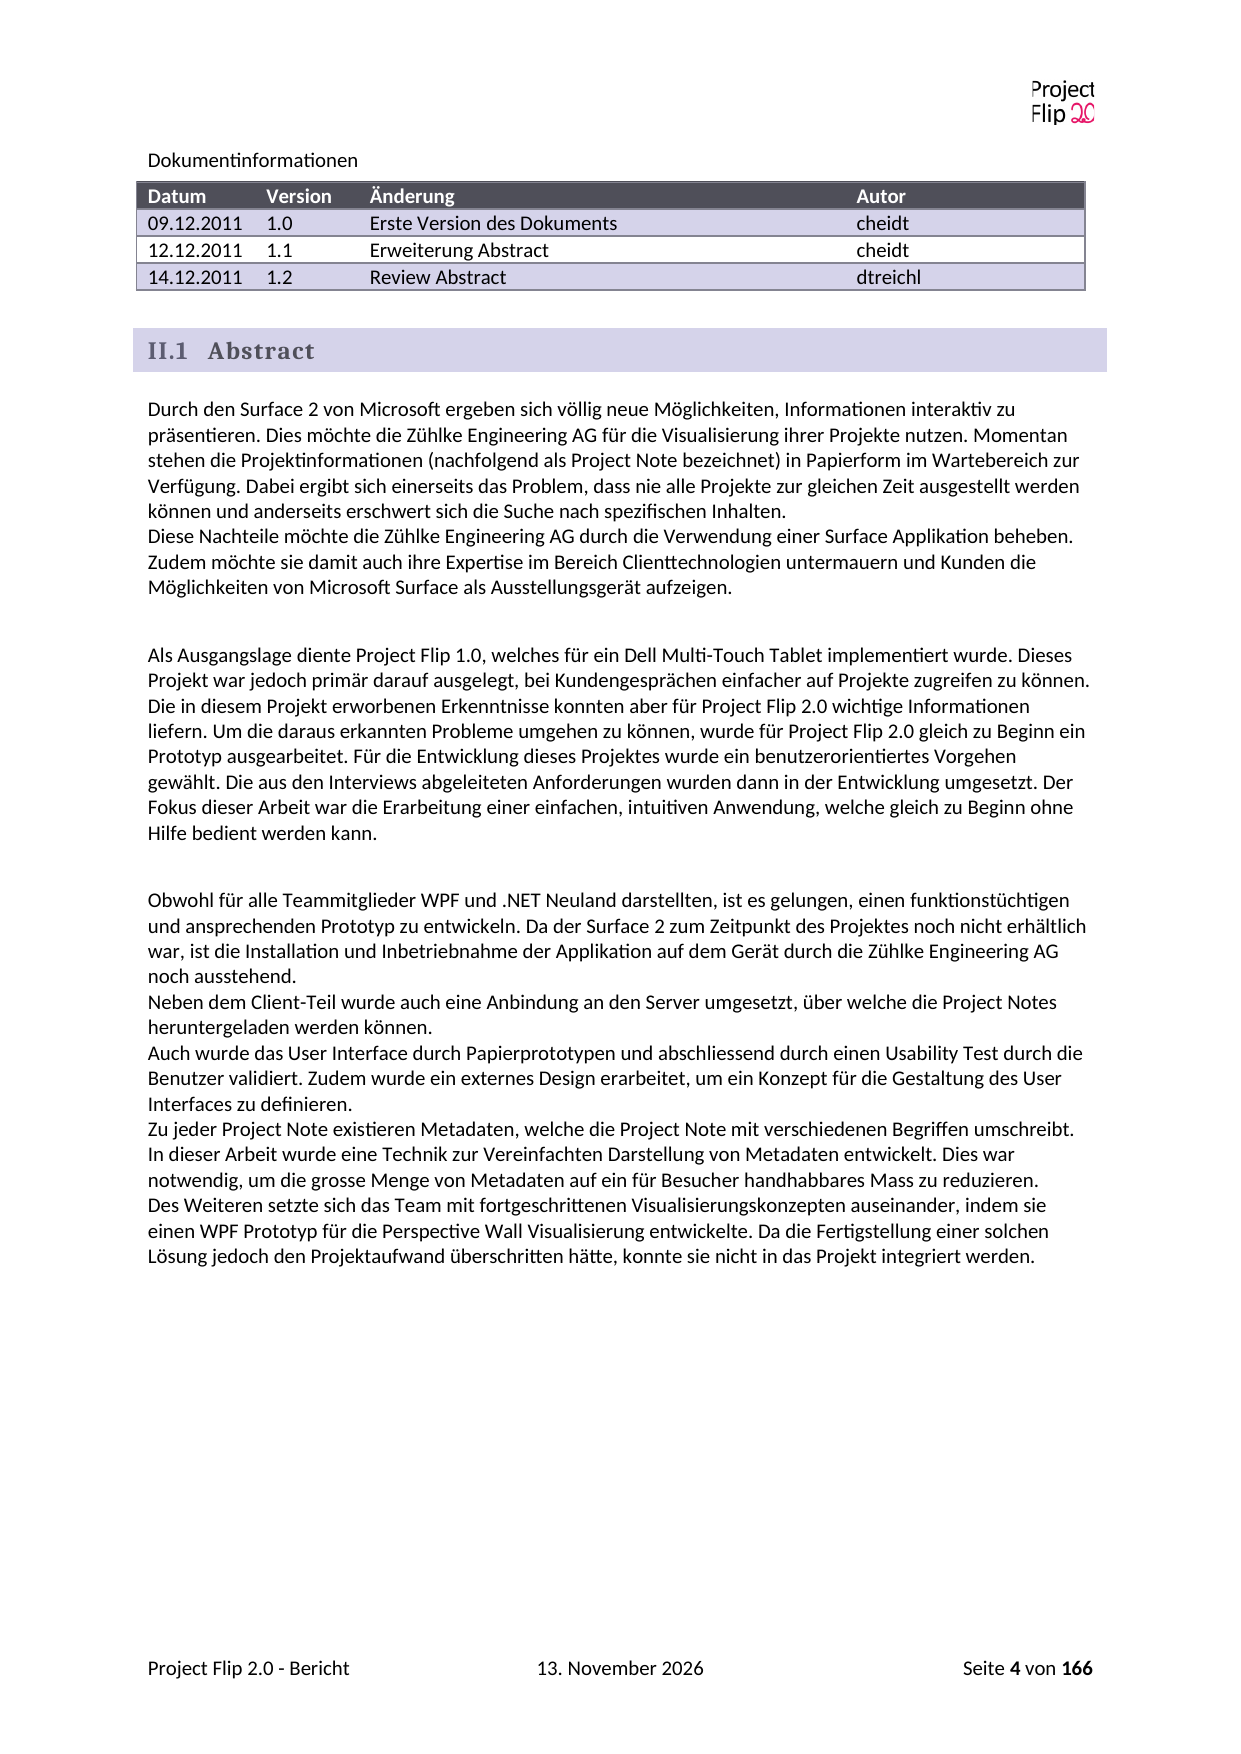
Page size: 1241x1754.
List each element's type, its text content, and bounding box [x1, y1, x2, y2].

table_cell dtreichl [845, 264, 1084, 289]
table_cell 12.12.2011 [137, 237, 255, 262]
table_cell Erweiterung Abstract [358, 237, 845, 262]
table_cell cheidt [845, 237, 1084, 262]
table_cell 1.1 [255, 237, 358, 262]
table_header Version [255, 183, 358, 208]
picture [1081, 79, 1097, 124]
table_cell Erste Version des Dokuments [358, 210, 845, 235]
subtitle Abstract [139, 335, 1101, 365]
text Durch den Surface 2 von Microsoft ergeben sich völlig neue Möglichkeiten, Informationen interaktiv zu präsentieren. Dies möchte die Zühlke Engineering AG für die Visualisierung ihrer Projekte nutzen. Momentan stehen die Projektinformationen (nachfolgend als Project Note bezeichnet) in Papierform im Wartebereich zur Verfügung. Dabei ergibt sich einerseits das Problem, dass nie alle Projekte zur gleichen Zeit ausgestellt werden können und anderseits erschwert sich die Suche nach spezifischen Inhalten. Diese Nachteile möchte die Zühlke Engineering AG durch die Verwendung einer Surface Applikation beheben. Zudem möchte sie damit auch ihre Expertise im Bereich Clienttechnologien untermauern und Kunden die Möglichkeiten von Microsoft Surface als Ausstellungsgerät aufzeigen. [148, 397, 1093, 600]
table_cell cheidt [845, 210, 1084, 235]
table_cell 09.12.2011 [137, 210, 255, 235]
table_cell 1.2 [255, 264, 358, 289]
text Dokumentinformationen [148, 148, 1093, 173]
text Obwohl für alle Teammitglieder WPF und .NET Neuland darstellten, ist es gelungen, einen funktionstüchtigen und ansprechenden Prototyp zu entwickeln. Da der Surface 2 zum Zeitpunkt des Projektes noch nicht erhältlich war, ist die Installation und Inbetriebnahme der Applikation auf dem Gerät durch die Zühlke Engineering AG noch ausstehend. Neben dem Client-Teil wurde auch eine Anbindung an den Server umgesetzt, über welche die Project Notes heruntergeladen werden können. Auch wurde das User Interface durch Papierprototypen und abschliessend durch einen Usability Test durch die Benutzer validiert. Zudem wurde ein externes Design erarbeitet, um ein Konzept für die Gestaltung des User Interfaces zu definieren. Zu jeder Project Note existieren Metadaten, welche die Project Note mit verschiedenen Begriffen umschreibt. In dieser Arbeit wurde eine Technik zur Vereinfachten Darstellung von Metadaten entwickelt. Dies war notwendig, um die grosse Menge von Metadaten auf ein für Besucher handhabbares Mass zu reduzieren. Des Weiteren setzte sich das Team mit fortgeschrittenen Visualisierungskonzepten auseinander, indem sie einen WPF Prototyp für die Perspective Wall Visualisierung entwickelte. Da die Fertigstellung einer solchen Lösung jedoch den Projektaufwand überschritten hätte, konnte sie nicht in das Projekt integriert werden. [148, 887, 1093, 1269]
table_cell Review Abstract [358, 264, 845, 289]
text Als Ausgangslage diente Project Flip 1.0, welches für ein Dell Multi-Touch Tablet implementiert wurde. Dieses Projekt war jedoch primär darauf ausgelegt, bei Kundengesprächen einfacher auf Projekte zugreifen zu können. Die in diesem Projekt erworbenen Erkenntnisse konnten aber für Project Flip 2.0 wichtige Informationen liefern. Um die daraus erkannten Probleme umgehen zu können, wurde für Project Flip 2.0 gleich zu Beginn ein Prototyp ausgearbeitet. Für die Entwicklung dieses Projektes wurde ein benutzerorientiertes Vorgehen gewählt. Die aus den Interviews abgeleiteten Anforderungen wurden dann in der Entwicklung umgesetzt. Der Fokus dieser Arbeit war die Erarbeitung einer einfachen, intuitiven Anwendung, welche gleich zu Beginn ohne Hilfe bedient werden kann. [148, 642, 1093, 845]
table_header Datum [137, 183, 255, 208]
table_cell 1.0 [255, 210, 358, 235]
table_cell 14.12.2011 [137, 264, 255, 289]
table_header Autor [845, 183, 1084, 208]
table_header Änderung [358, 183, 845, 208]
